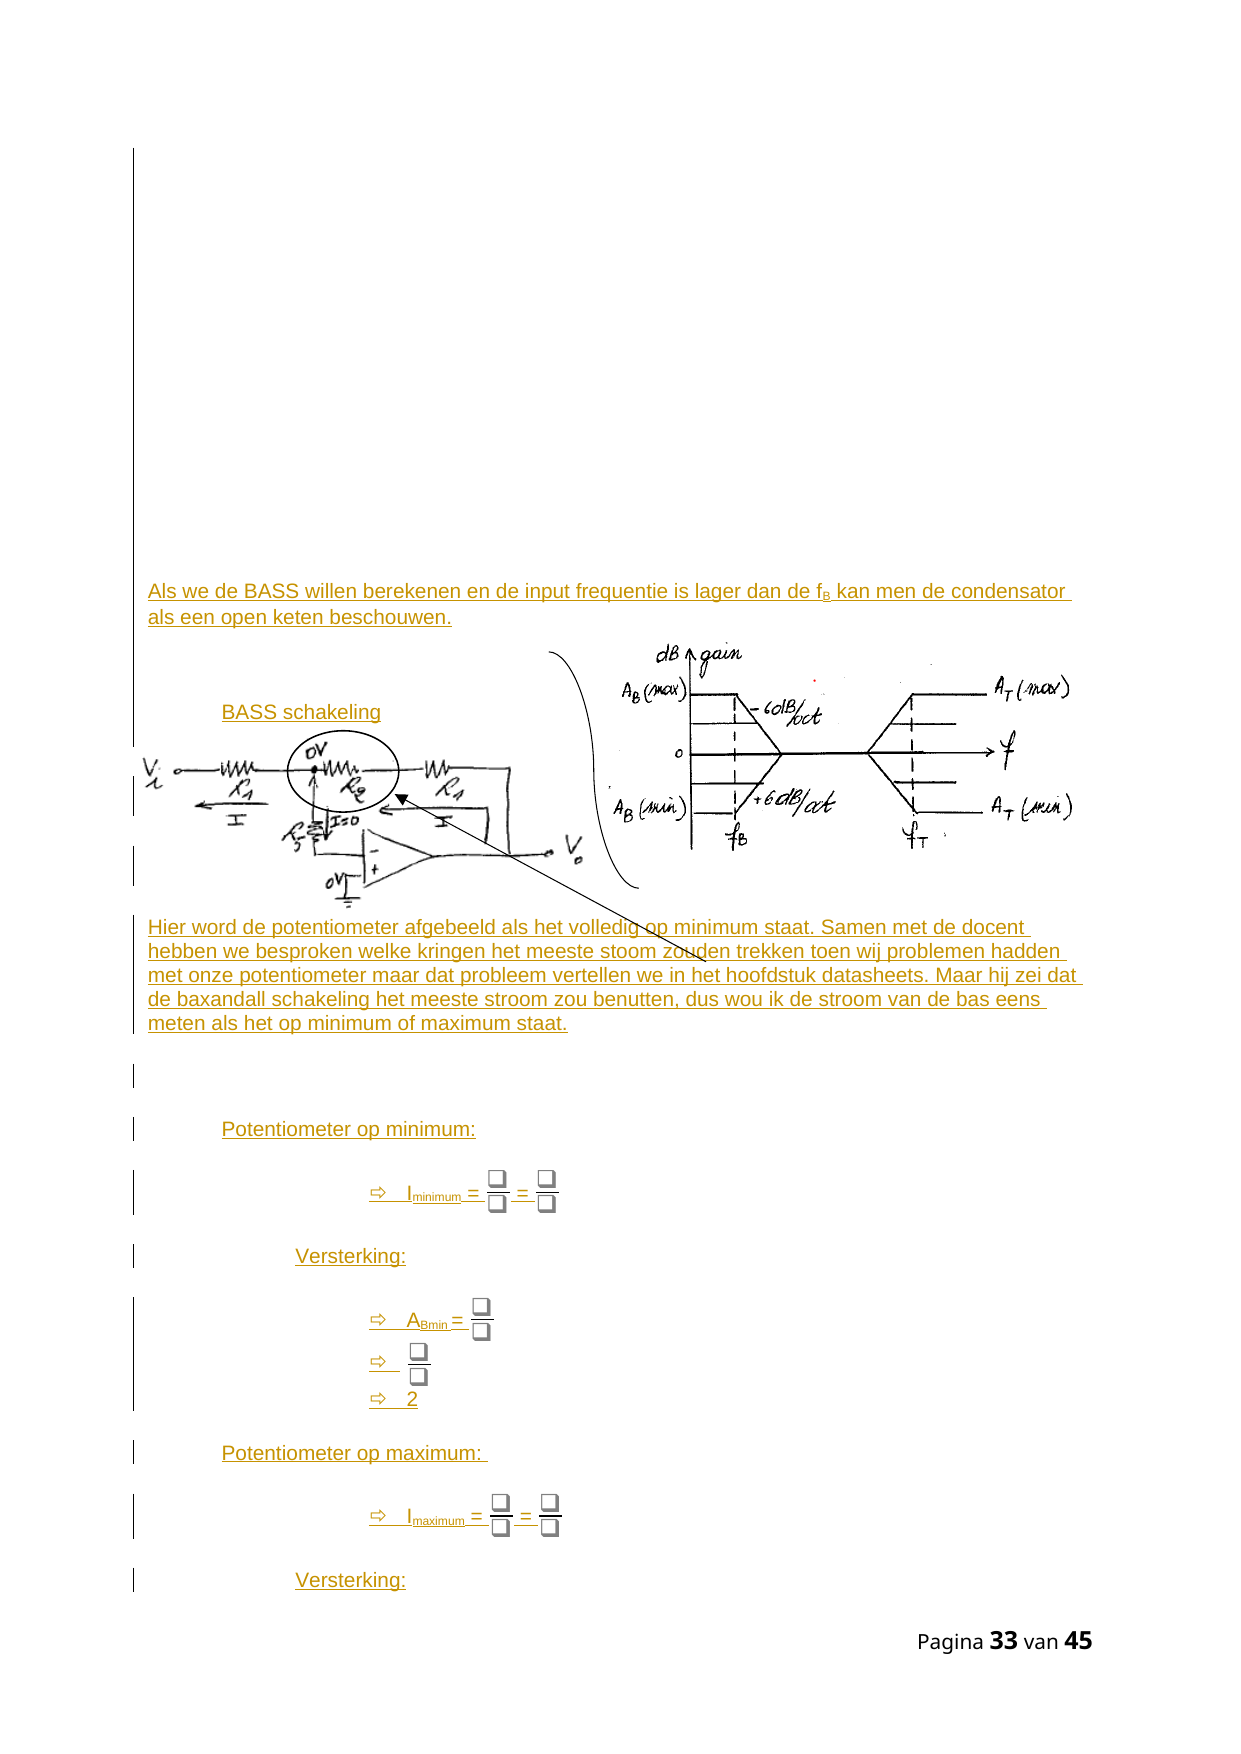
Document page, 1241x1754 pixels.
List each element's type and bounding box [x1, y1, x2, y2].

picture [592, 625, 1093, 863]
picture [118, 737, 611, 917]
picture [289, 737, 398, 811]
